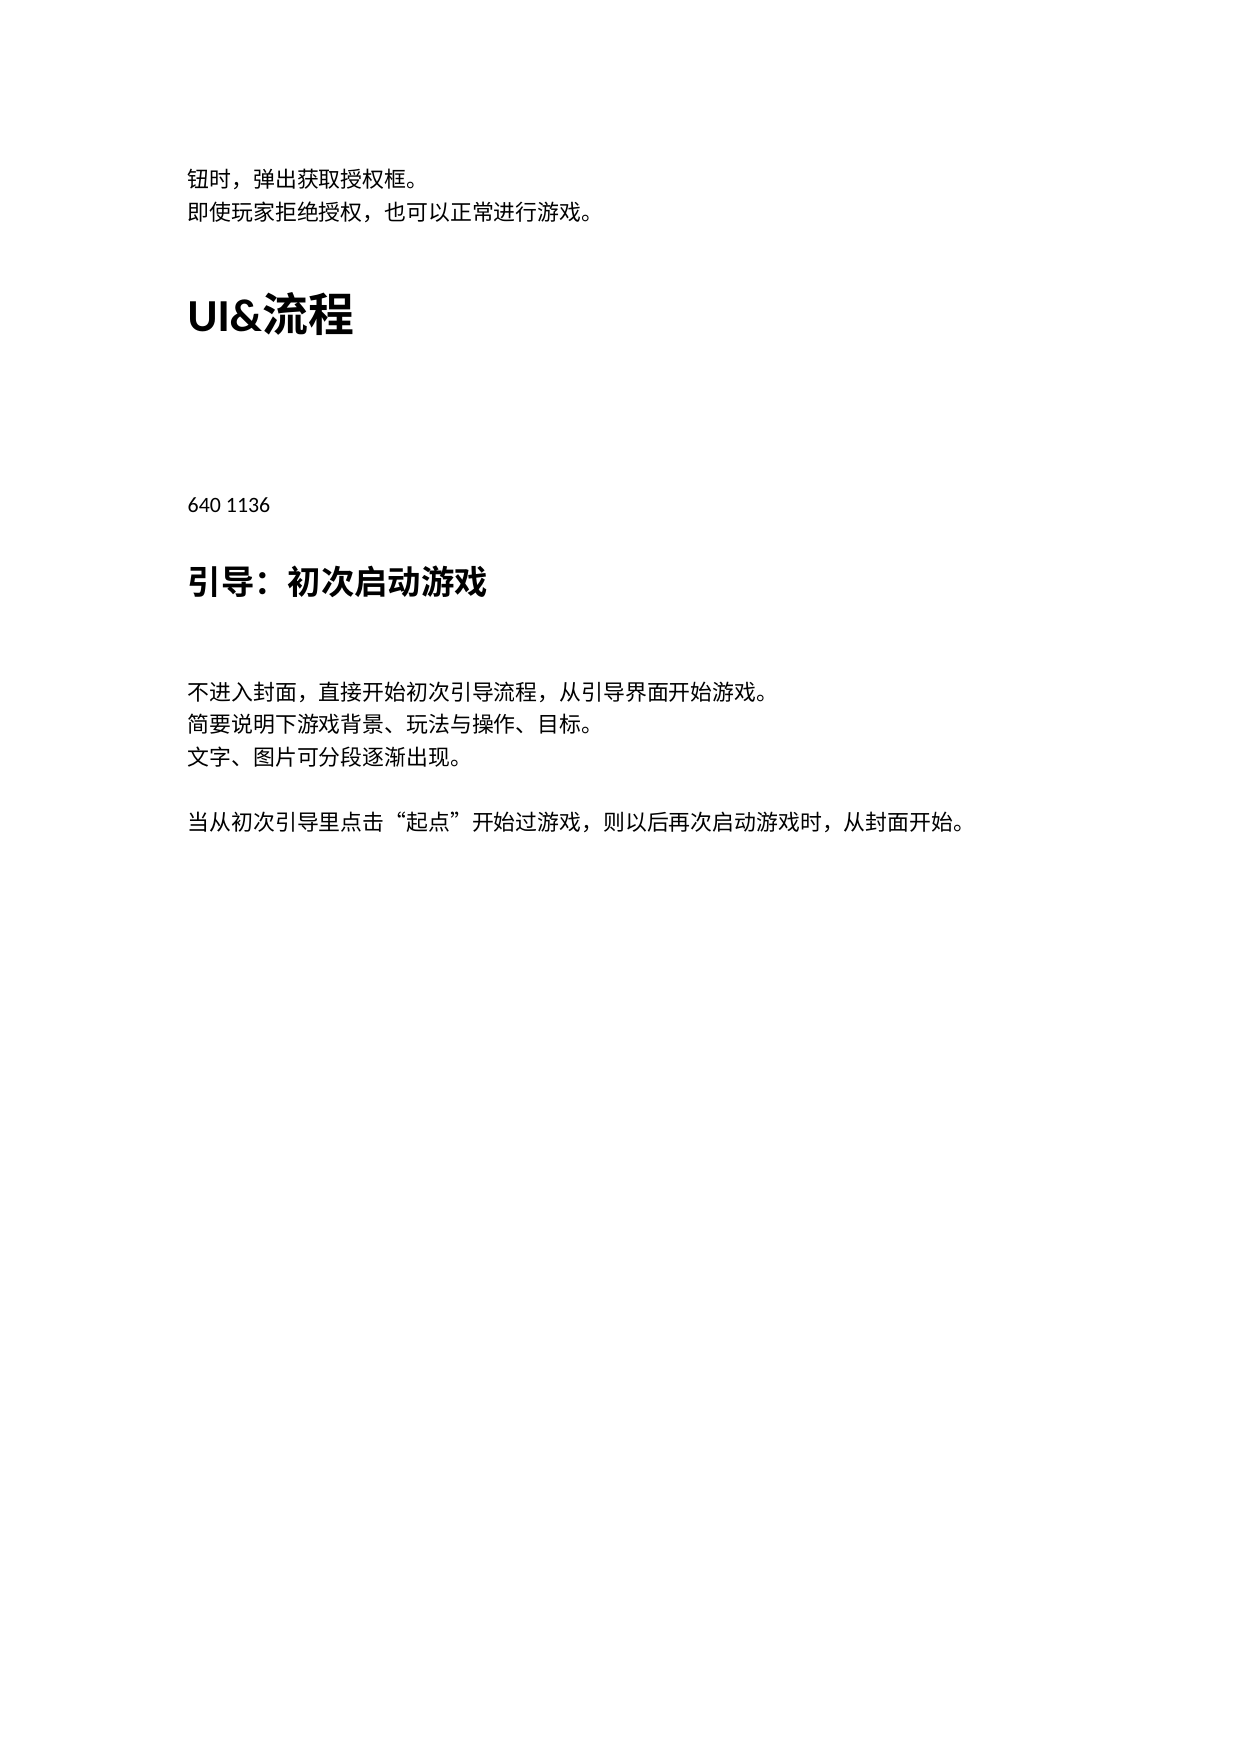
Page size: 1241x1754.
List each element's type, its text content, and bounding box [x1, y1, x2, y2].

text 不进入封面，直接开始初次引导流程，从引导界面开始游戏。 [187, 674, 1053, 707]
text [187, 162, 1053, 194]
text 简要说明下游戏背景、玩法与操作、目标。 [187, 707, 1053, 739]
text 当从初次引导里点击“起点”开始过游戏，则以后再次启动游戏时，从封面开始。 [187, 804, 1053, 837]
text 640 1136 [187, 488, 1053, 520]
subtitle UI&流程 [187, 262, 1053, 360]
subtitle 引导：初次启动游戏 [187, 547, 1053, 612]
text 即使玩家拒绝授权，也可以正常进行游戏。 [187, 194, 1053, 227]
text 文字、图片可分段逐渐出现。 [187, 739, 1053, 772]
